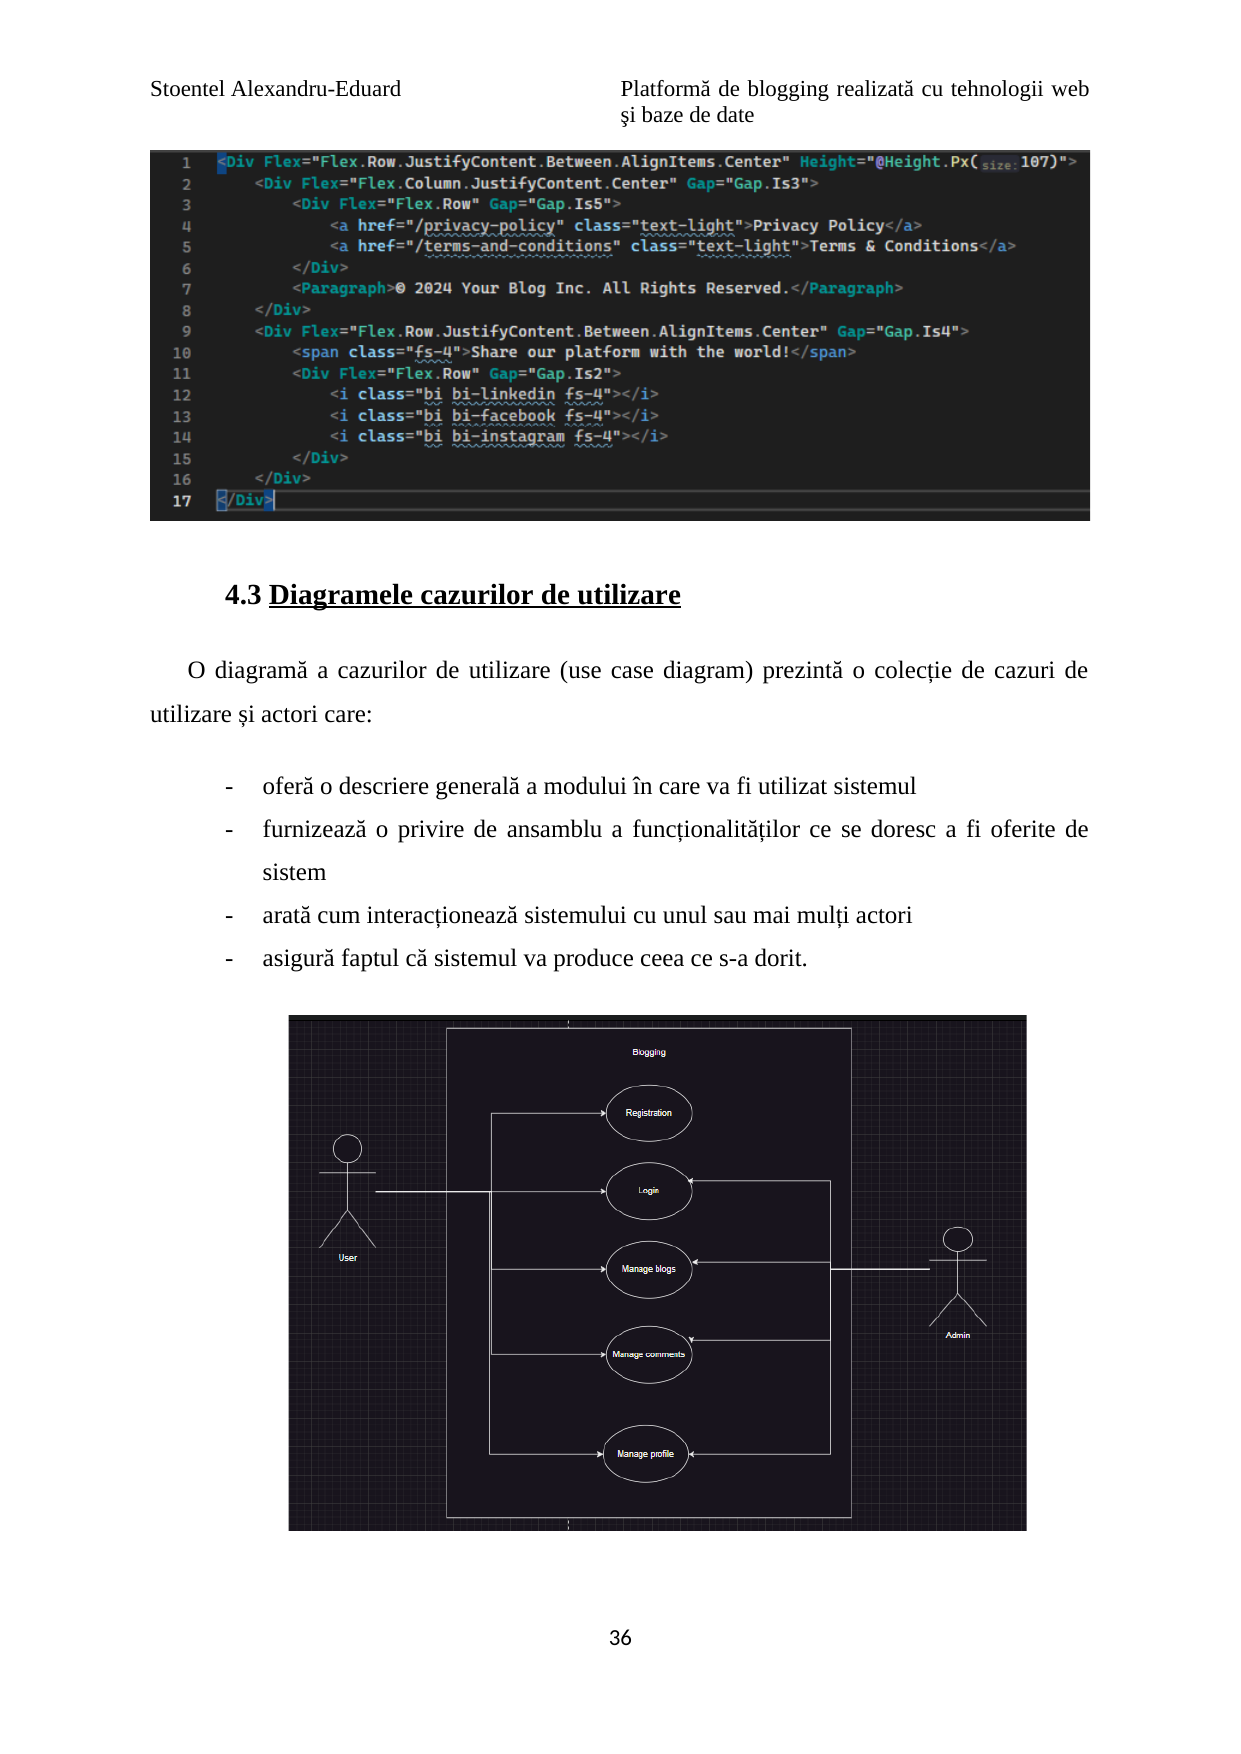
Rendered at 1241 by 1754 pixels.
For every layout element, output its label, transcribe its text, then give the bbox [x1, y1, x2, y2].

list asigură faptul că sistemul va produce ceea ce s-a dorit. [225, 943, 1090, 972]
list furnizează o privire de ansamblu a funcționalităților ce se doresc a fi oferite de sistem [225, 814, 1090, 886]
subtitle 4.3 Diagramele cazurilor de utilizare [150, 577, 1090, 611]
list arată cum interacționează sistemului cu unul sau mai mulți actori [225, 900, 1090, 929]
picture [288, 1015, 1027, 1531]
list oferă o descriere generală a modului în care va fi utilizat sistemul [225, 771, 1090, 800]
picture [150, 150, 1091, 521]
text O diagramă a cazurilor de utilizare (use case diagram) prezintă o colecție de cazuri de utilizare și actori care: [150, 656, 1090, 727]
